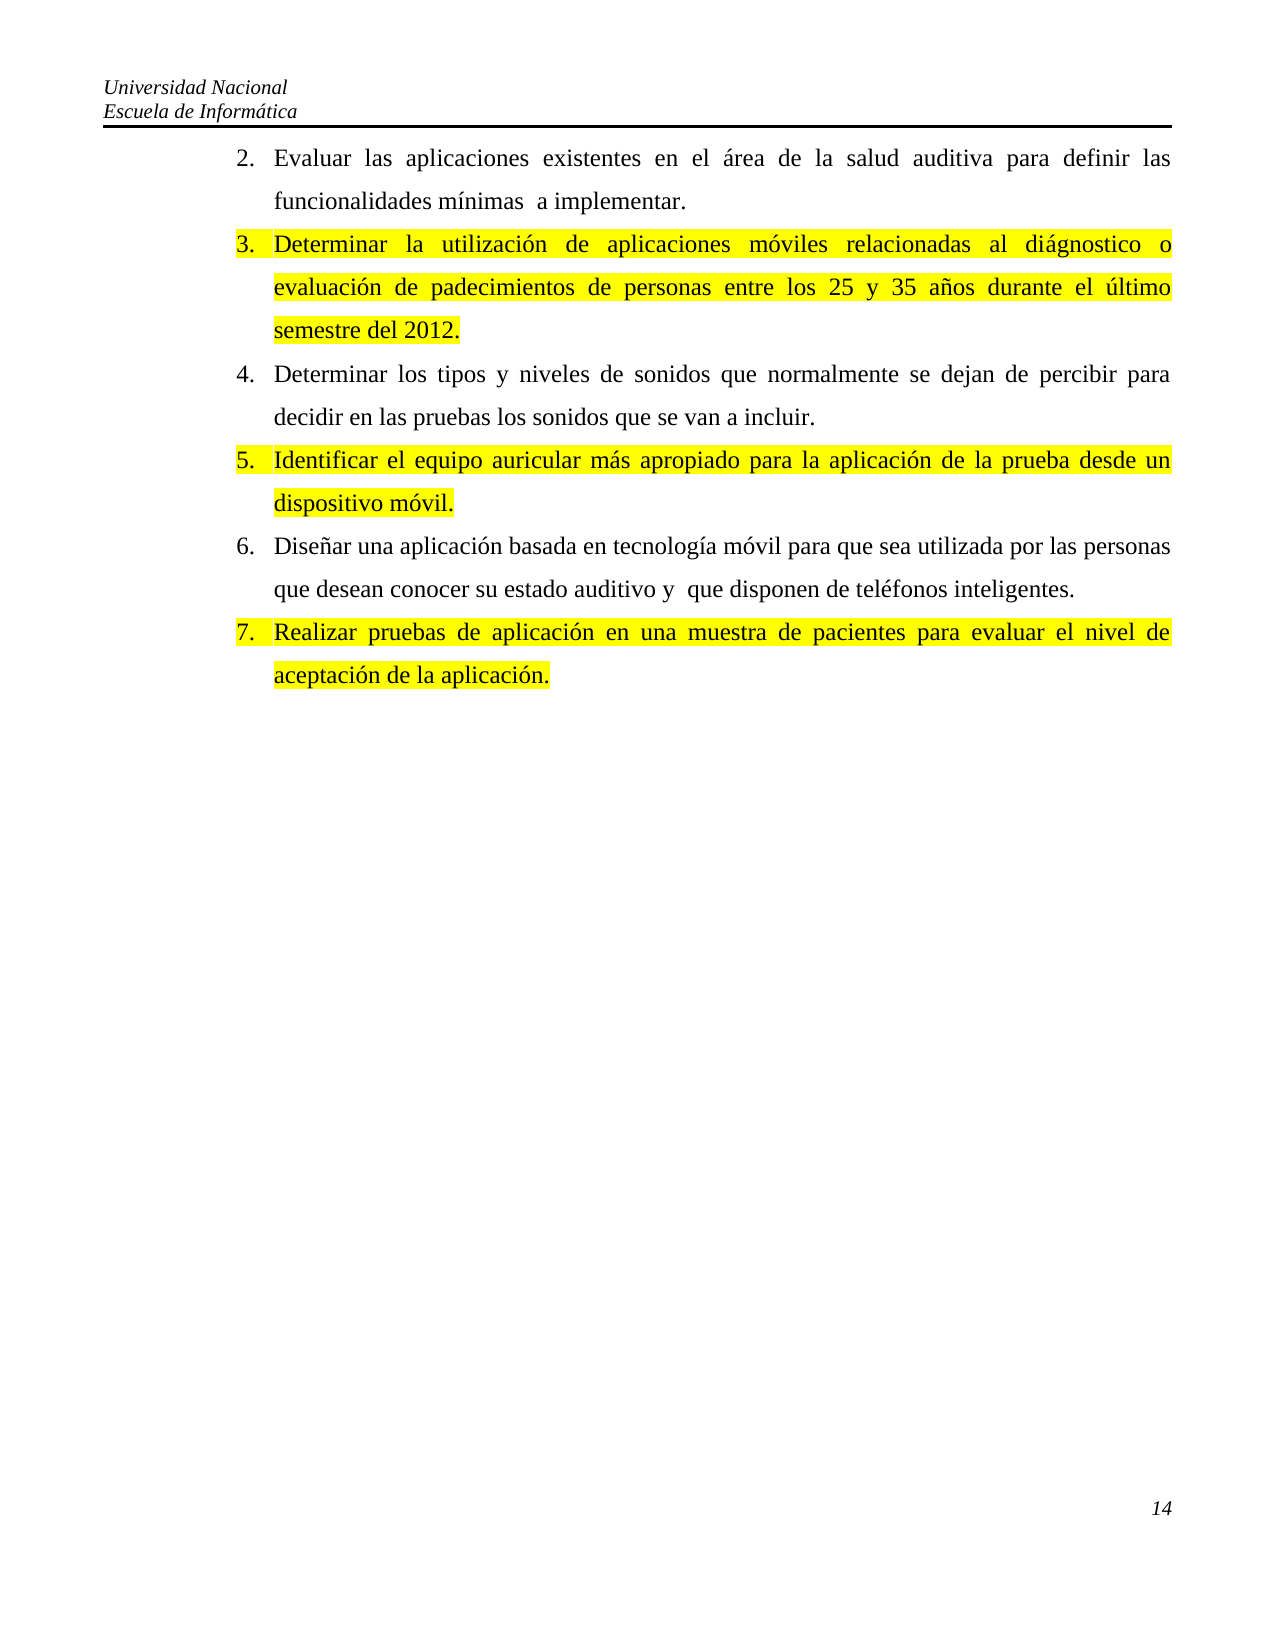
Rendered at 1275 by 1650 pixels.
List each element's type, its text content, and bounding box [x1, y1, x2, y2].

list Diseñar una aplicación basada en tecnología móvil para que sea utilizada por las personas que desean conocer su estado auditivo y que disponen de teléfonos inteligentes. [236, 531, 1172, 603]
list Identificar el equipo auricular más apropiado para la aplicación de la prueba desde un dispositivo móvil. [236, 445, 1172, 517]
list Realizar pruebas de aplicación en una muestra de pacientes para evaluar el nivel de aceptación de la aplicación. [236, 617, 1172, 689]
list Determinar los tipos y niveles de sonidos que normalmente se dejan de percibir para decidir en las pruebas los sonidos que se van a incluir. [236, 359, 1172, 431]
list Determinar la utilización de aplicaciones móviles relacionadas al diágnostico o evaluación de padecimientos de personas entre los 25 y 35 años durante el último semestre del 2012. [236, 229, 1172, 344]
list Evaluar las aplicaciones existentes en el área de la salud auditiva para definir las funcionalidades mínimas a implementar. [236, 143, 1172, 215]
